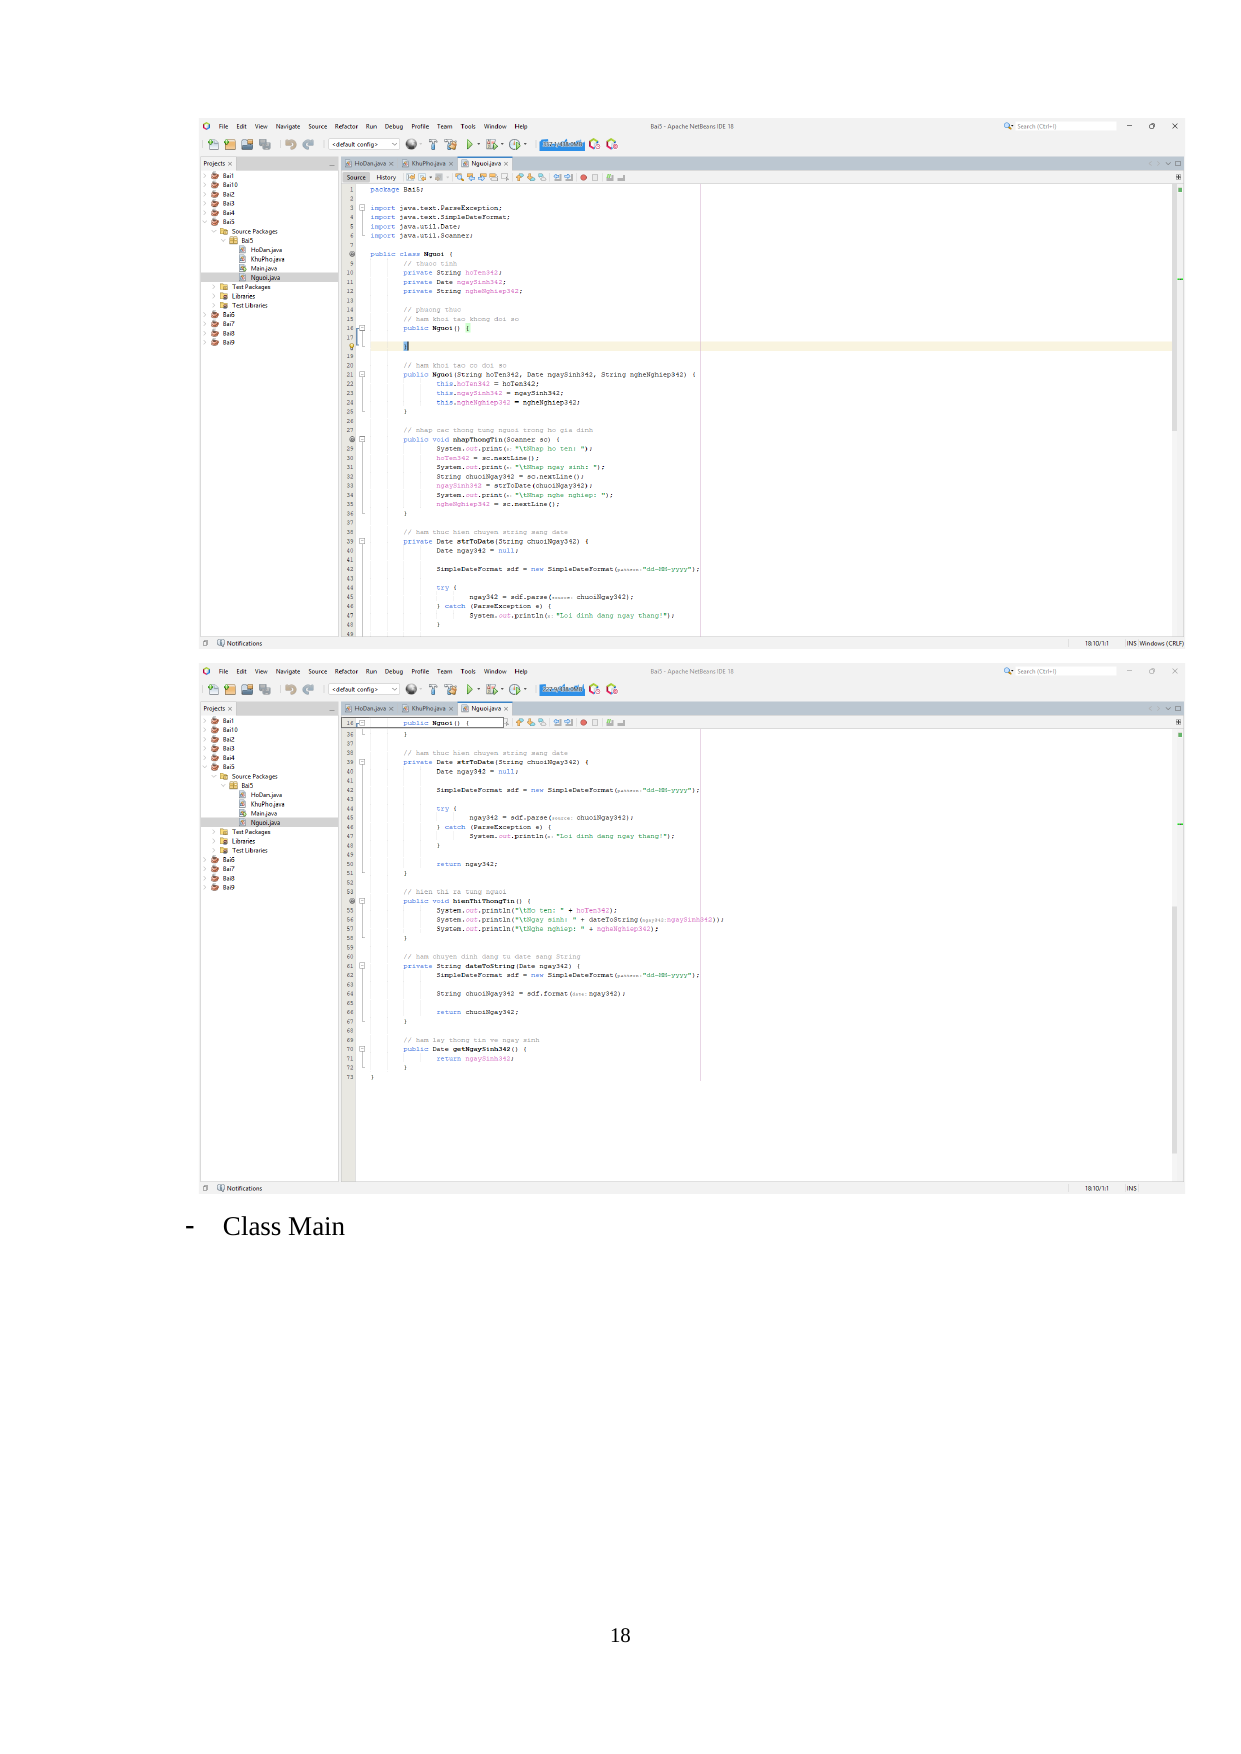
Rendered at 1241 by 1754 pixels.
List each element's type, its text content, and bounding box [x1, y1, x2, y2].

picture [198, 663, 1186, 1194]
picture [198, 118, 1186, 649]
list Class Main [185, 1209, 1134, 1241]
